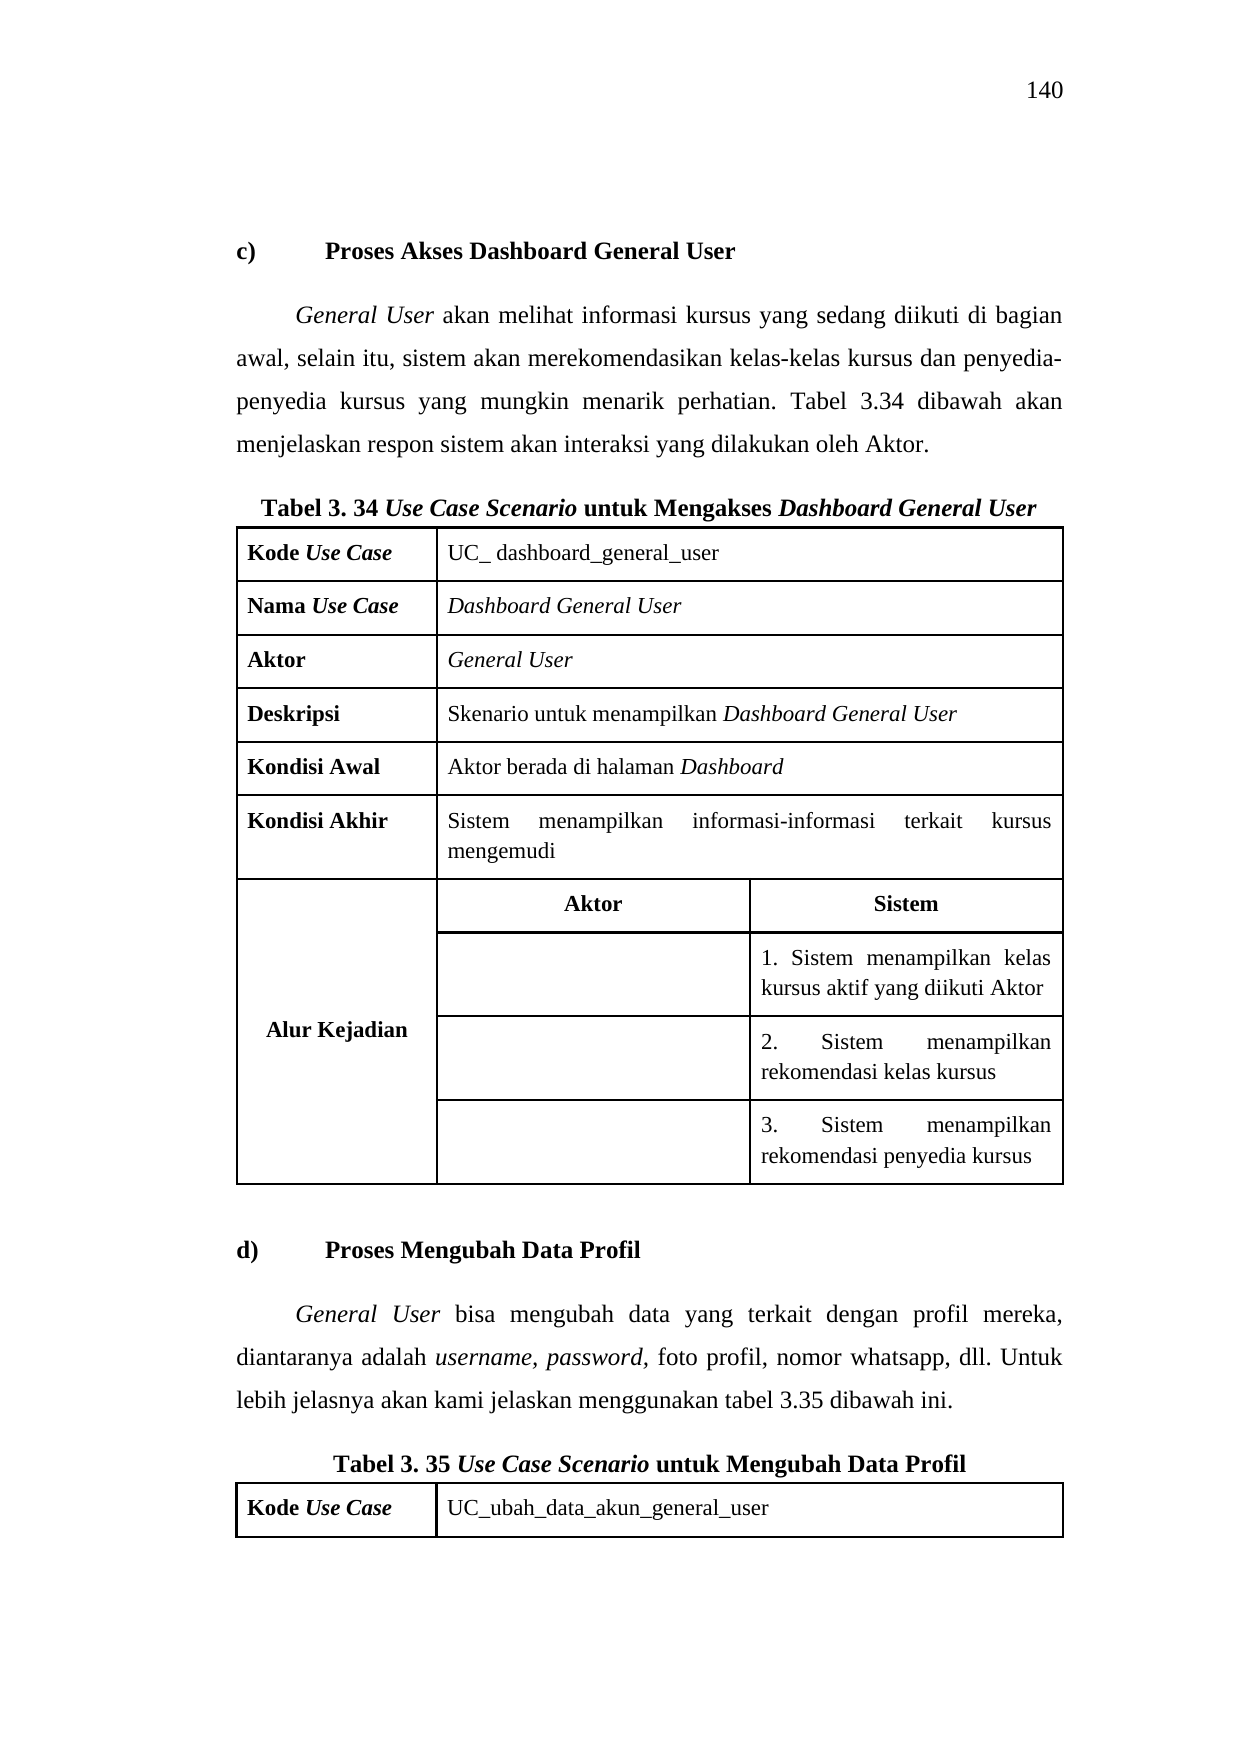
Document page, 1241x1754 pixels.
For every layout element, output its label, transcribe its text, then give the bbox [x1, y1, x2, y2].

subtitle Proses Mengubah Data Profil [236, 1235, 1063, 1263]
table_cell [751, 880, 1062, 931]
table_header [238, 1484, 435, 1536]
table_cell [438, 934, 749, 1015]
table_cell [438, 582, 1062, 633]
text Tabel 3. Use Case Scenario untuk Mengakses Dashboard General User [236, 493, 1063, 522]
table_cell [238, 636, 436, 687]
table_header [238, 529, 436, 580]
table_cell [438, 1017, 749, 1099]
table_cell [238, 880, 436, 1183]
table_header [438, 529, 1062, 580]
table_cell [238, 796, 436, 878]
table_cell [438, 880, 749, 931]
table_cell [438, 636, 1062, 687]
text General User bisa mengubah data yang terkait dengan profil mereka, diantaranya adalah username, password, foto profil, nomor whatsapp, dll. Untuk lebih jelasnya akan kami jelaskan menggunakan tabel 3.35 dibawah ini. [236, 1299, 1063, 1414]
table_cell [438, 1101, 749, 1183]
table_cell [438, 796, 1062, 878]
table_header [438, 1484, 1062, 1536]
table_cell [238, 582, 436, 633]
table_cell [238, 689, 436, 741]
subtitle Proses Akses Dashboard General User [236, 236, 1063, 265]
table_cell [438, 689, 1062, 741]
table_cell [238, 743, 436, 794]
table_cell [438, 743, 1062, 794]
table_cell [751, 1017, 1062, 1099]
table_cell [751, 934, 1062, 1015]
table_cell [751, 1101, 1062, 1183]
text Tabel 3. Use Case Scenario untuk Mengubah Data Profil [236, 1449, 1063, 1478]
text General User akan melihat informasi kursus yang sedang diikuti di bagian awal, selain itu, sistem akan merekomendasikan kelas-kelas kursus dan penyedia-penyedia kursus yang mungkin menarik perhatian. Tabel 3.34 dibawah akan menjelaskan respon sistem akan interaksi yang dilakukan oleh Aktor. [236, 300, 1063, 458]
